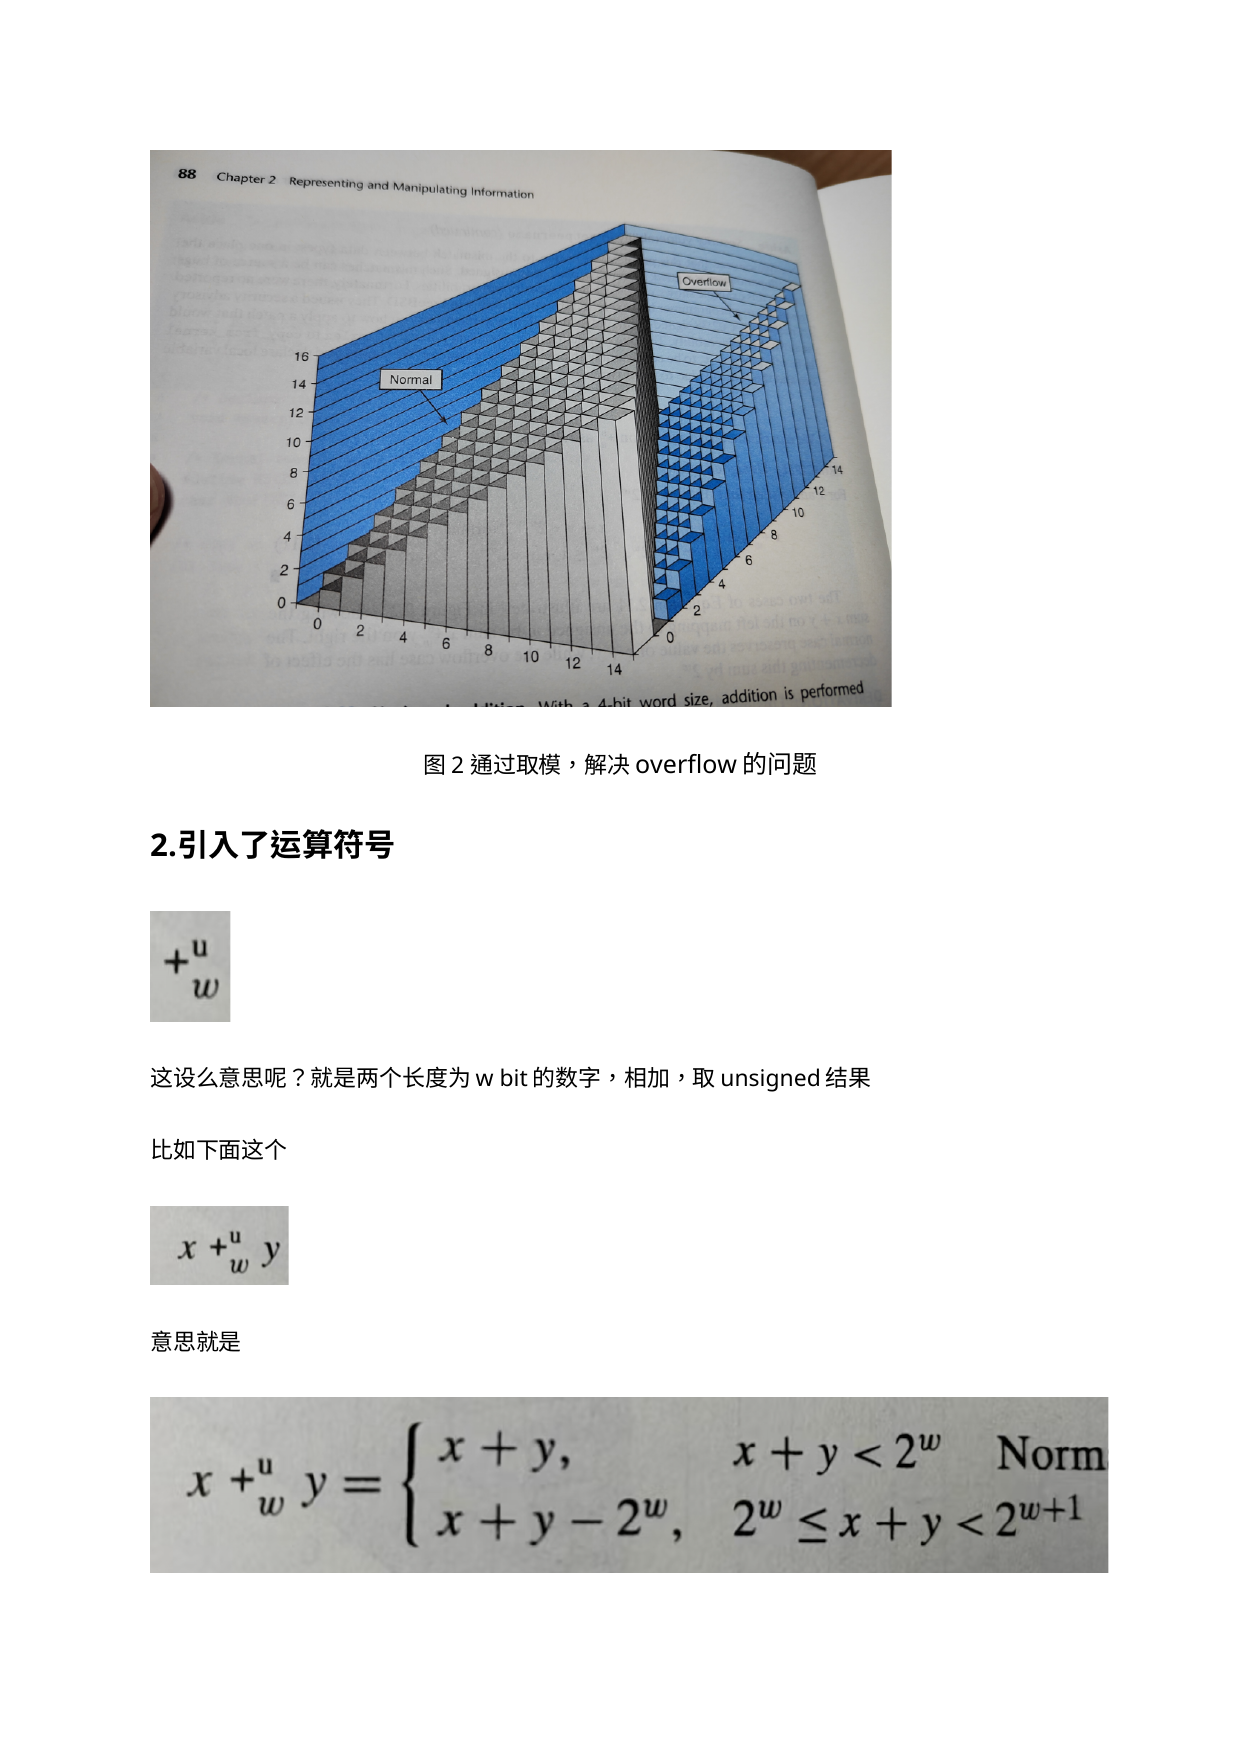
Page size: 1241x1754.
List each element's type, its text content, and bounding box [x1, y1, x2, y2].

text 意思就是 [150, 1325, 1090, 1357]
picture [150, 1397, 1109, 1573]
picture [150, 1206, 289, 1285]
picture [150, 911, 231, 1022]
picture [150, 150, 892, 707]
subtitle 2.引入了运算符号 [150, 823, 1090, 866]
text 这设么意思呢？就是两个长度为w bit的数字，相加，取unsigned结果 [150, 1062, 1090, 1093]
text 图2 通过取模，解决overflow的问题 [150, 747, 1090, 781]
text 比如下面这个 [150, 1134, 1090, 1165]
